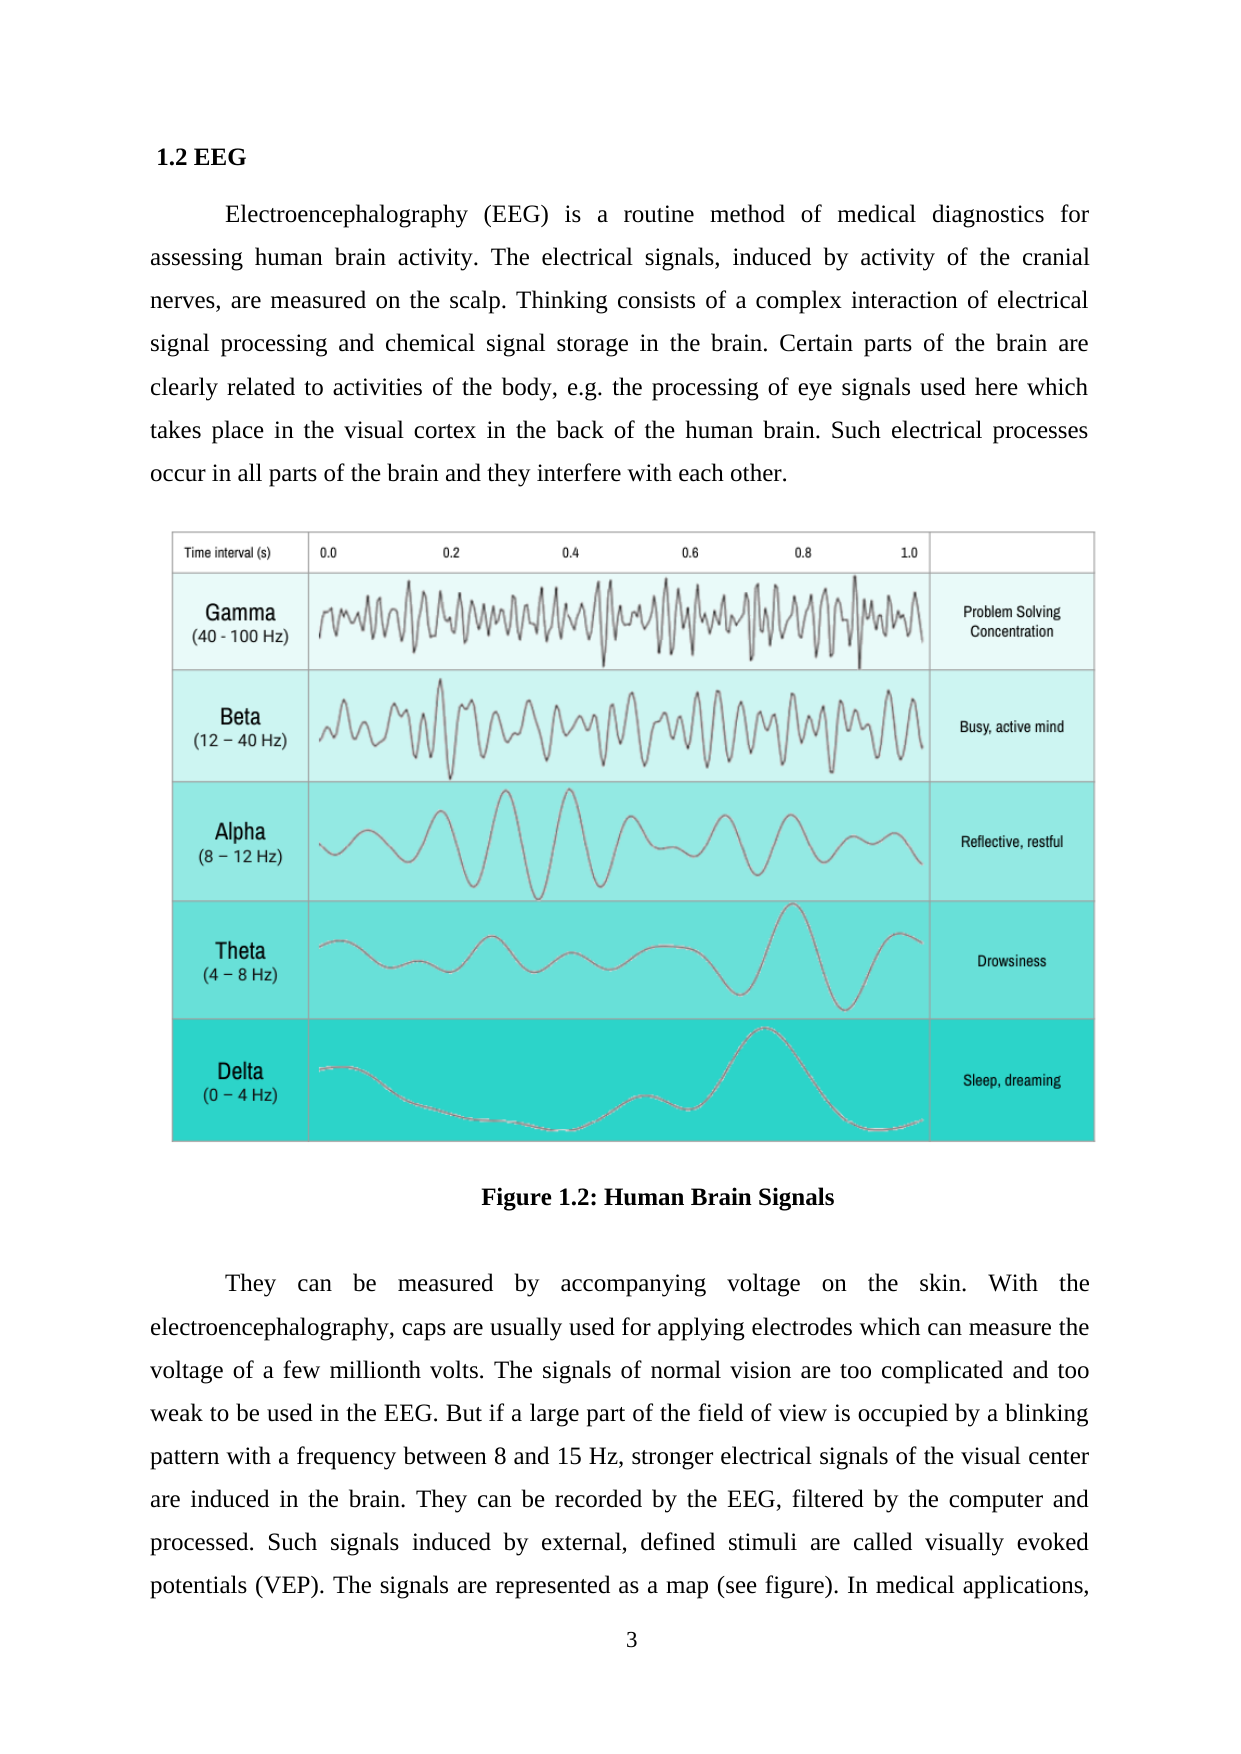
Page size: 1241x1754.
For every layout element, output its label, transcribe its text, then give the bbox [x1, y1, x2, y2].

text Electroencephalography (EEG) is a routine method of medical diagnostics for assessing human brain activity. The electrical signals, induced by activity of the cranial nerves, are measured on the scalp. Thinking consists of a complex interaction of electrical signal processing and chemical signal storage in the brain. Certain parts of the brain are clearly related to activities of the body, e.g. the processing of eye signals used here which takes place in the visual cortex in the back of the human brain. Such electrical processes occur in all parts of the brain and they interfere with each other. [150, 199, 1091, 487]
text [150, 1268, 1091, 1599]
subtitle EEG [156, 142, 1151, 170]
picture [162, 526, 1103, 1154]
